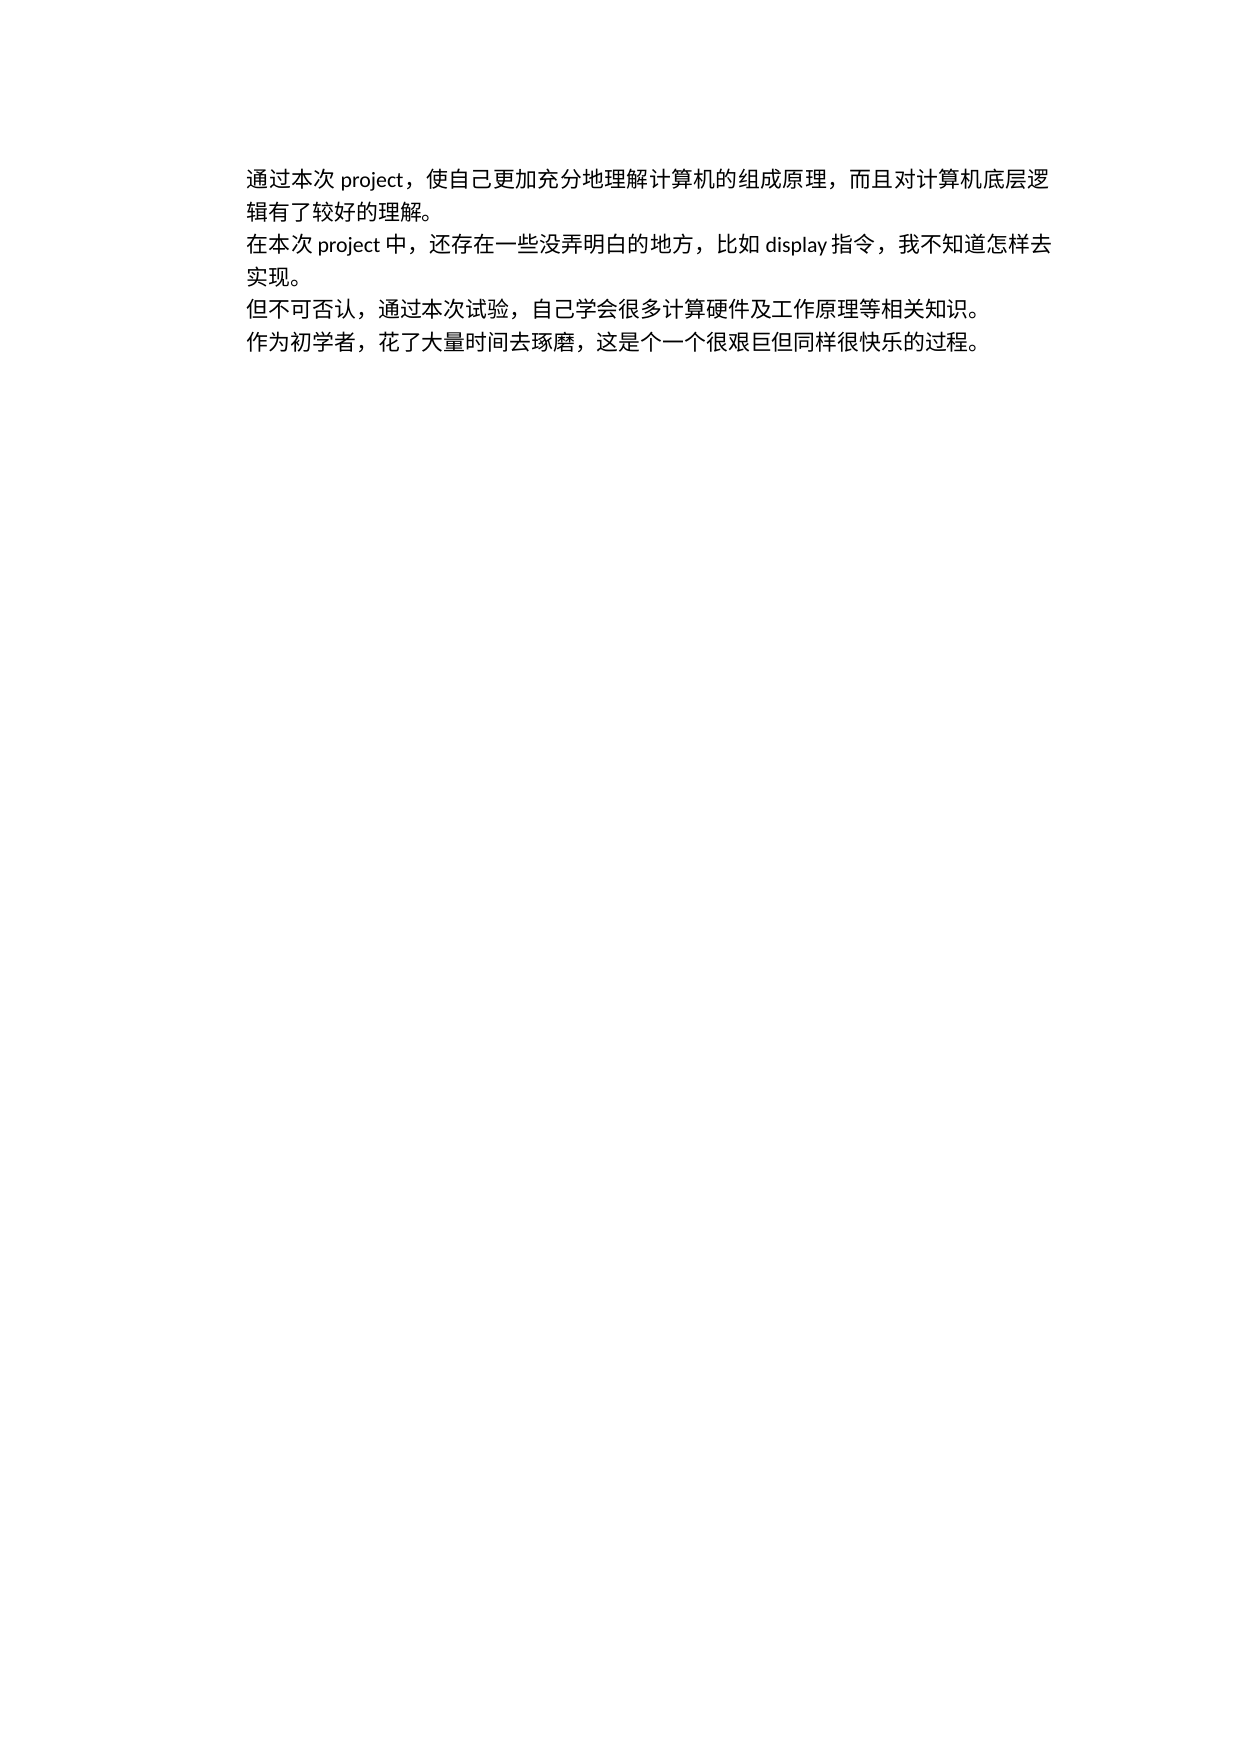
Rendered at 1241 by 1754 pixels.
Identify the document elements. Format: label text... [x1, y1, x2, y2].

text 但不可否认，通过本次试验，自己学会很多计算硬件及工作原理等相关知识。 [247, 292, 1053, 324]
text 作为初学者，花了大量时间去琢磨，这是个一个很艰巨但同样很快乐的过程。 [247, 324, 1053, 357]
text 通过本次project，使自己更加充分地理解计算机的组成原理，而且对计算机底层逻辑有了较好的理解。 [247, 162, 1053, 227]
text 在本次project中，还存在一些没弄明白的地方，比如display指令，我不知道怎样去实现。 [247, 227, 1053, 292]
